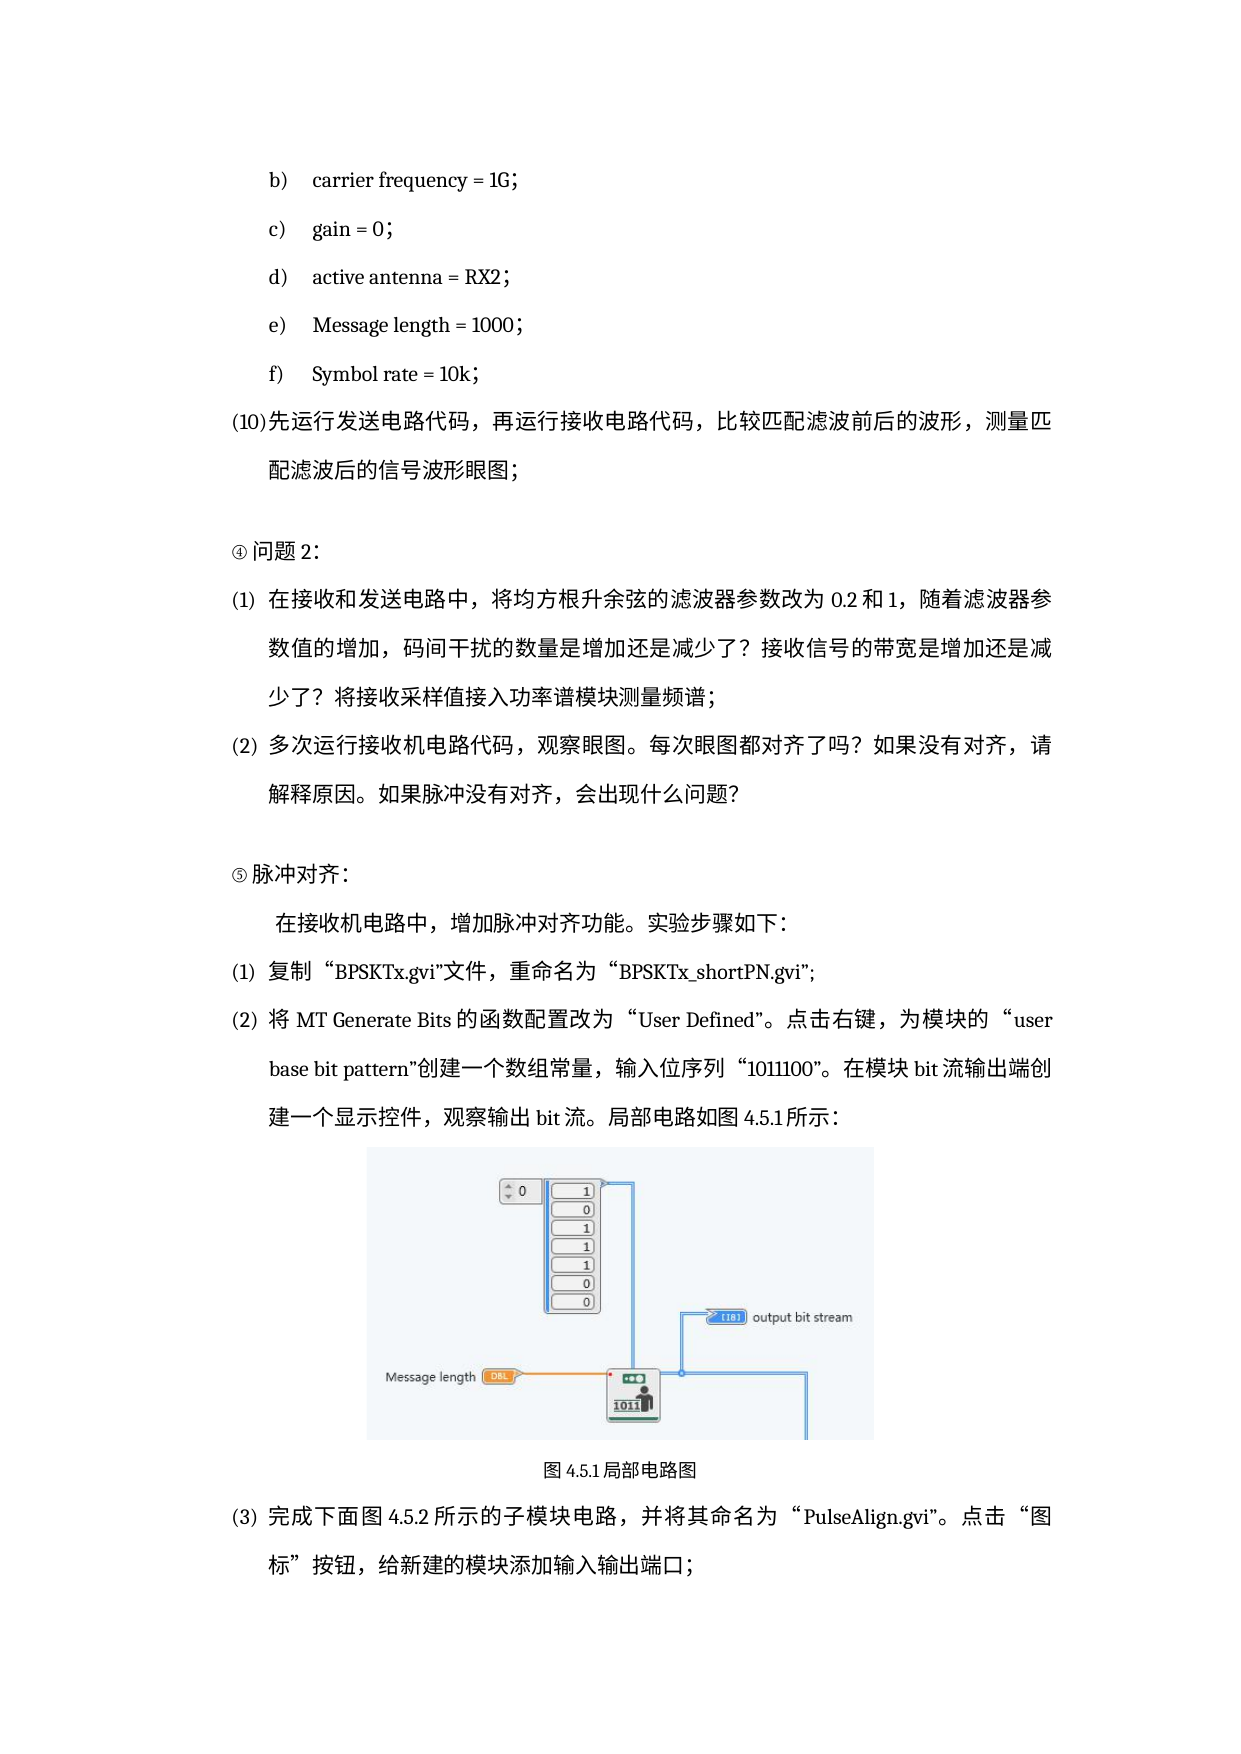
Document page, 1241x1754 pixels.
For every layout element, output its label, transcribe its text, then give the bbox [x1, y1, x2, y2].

text ④ 问题2： [231, 533, 1053, 566]
picture [366, 1147, 874, 1440]
list 完成下面图4.5.2所示的子模块电路，并将其命名为“PulseAlign.gvi”。点击“图标”按钮，给新建的模块添加输入输出端口； [231, 1499, 1053, 1580]
text 在接收机电路中，增加脉冲对齐功能。实验步骤如下： [231, 905, 1053, 938]
list 将MT Generate Bits的函数配置改为“User Defined”。点击右键，为模块的“user base bit pattern”创建一个数组常量，输入位序列“1011100”。在模块bit流输出端创建一个显示控件，观察输出bit流。局部电路如图4.5.1所示： [231, 1002, 1053, 1132]
list 先运行发送电路代码，再运行接收电路代码，比较匹配滤波前后的波形，测量匹配滤波后的信号波形眼图； [231, 404, 1053, 485]
list Message length = 1000； [269, 307, 1053, 339]
list active antenna = RX2； [269, 259, 1053, 291]
list gain = 0； [269, 210, 1053, 243]
list 在接收和发送电路中，将均方根升余弦的滤波器参数改为0.2和1，随着滤波器参数值的增加，码间干扰的数量是增加还是减少了？接收信号的带宽是增加还是减少了？将接收采样值接入功率谱模块测量频谱； [231, 582, 1053, 712]
text 图4.5.1 局部电路图 [187, 1453, 1053, 1485]
list carrier frequency = 1G； [269, 162, 1053, 194]
list 多次运行接收机电路代码，观察眼图。每次眼图都对齐了吗？如果没有对齐，请解释原因。如果脉冲没有对齐，会出现什么问题？ [231, 727, 1053, 809]
list Symbol rate = 10k； [269, 355, 1053, 388]
text ⑤ 脉冲对齐： [231, 857, 1053, 889]
list 复制“BPSKTx.gvi”文件，重命名为“BPSKTx_shortPN.gvi”; [231, 954, 1053, 986]
